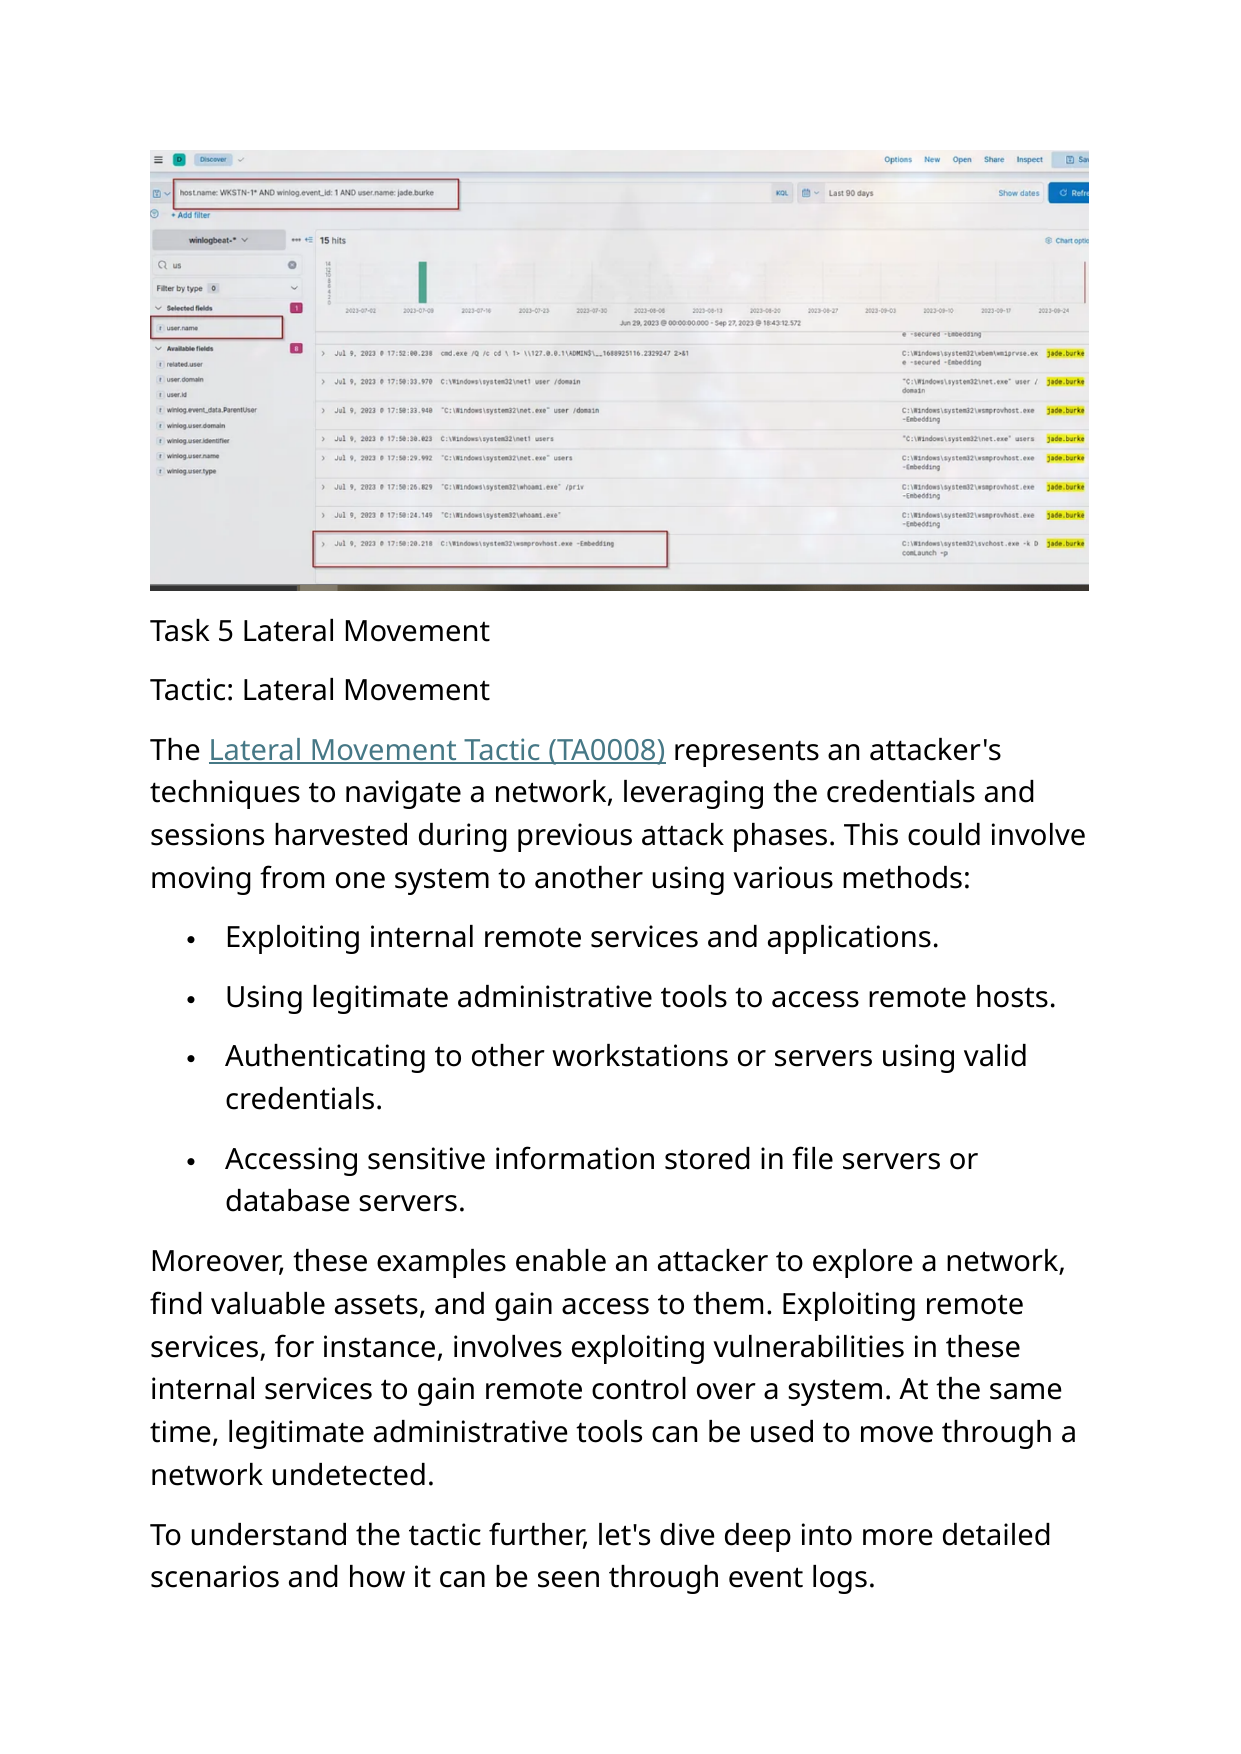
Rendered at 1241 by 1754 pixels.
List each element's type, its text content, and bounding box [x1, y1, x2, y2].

list Accessing sensitive information stored in file servers or database servers. [187, 1138, 1090, 1220]
picture [150, 150, 1089, 591]
text The Lateral Movement Tactic (TA0008) represents an attacker's techniques to navigate a network, leveraging the credentials and sessions harvested during previous attack phases. This could involve moving from one system to another using various methods: [150, 729, 1090, 897]
list Authenticating to other workstations or servers using valid credentials. [187, 1036, 1090, 1118]
text Moreover, these examples enable an attacker to explore a network, find valuable assets, and gain access to them. Exploiting remote services, for instance, involves exploiting vulnerabilities in these internal services to gain remote control over a system. At the same time, legitimate administrative tools can be used to move through a network undetected. [150, 1240, 1090, 1494]
text To understand the tactic further, let's dive deep into more detailed scenarios and how it can be seen through event logs. [150, 1514, 1090, 1596]
text Task 5 Lateral Movement [150, 610, 1090, 649]
list Using legitimate administrative tools to access remote hosts. [187, 976, 1090, 1016]
list Exploiting internal remote services and applications. [187, 917, 1090, 956]
text Tactic: Lateral Movement [150, 669, 1090, 709]
